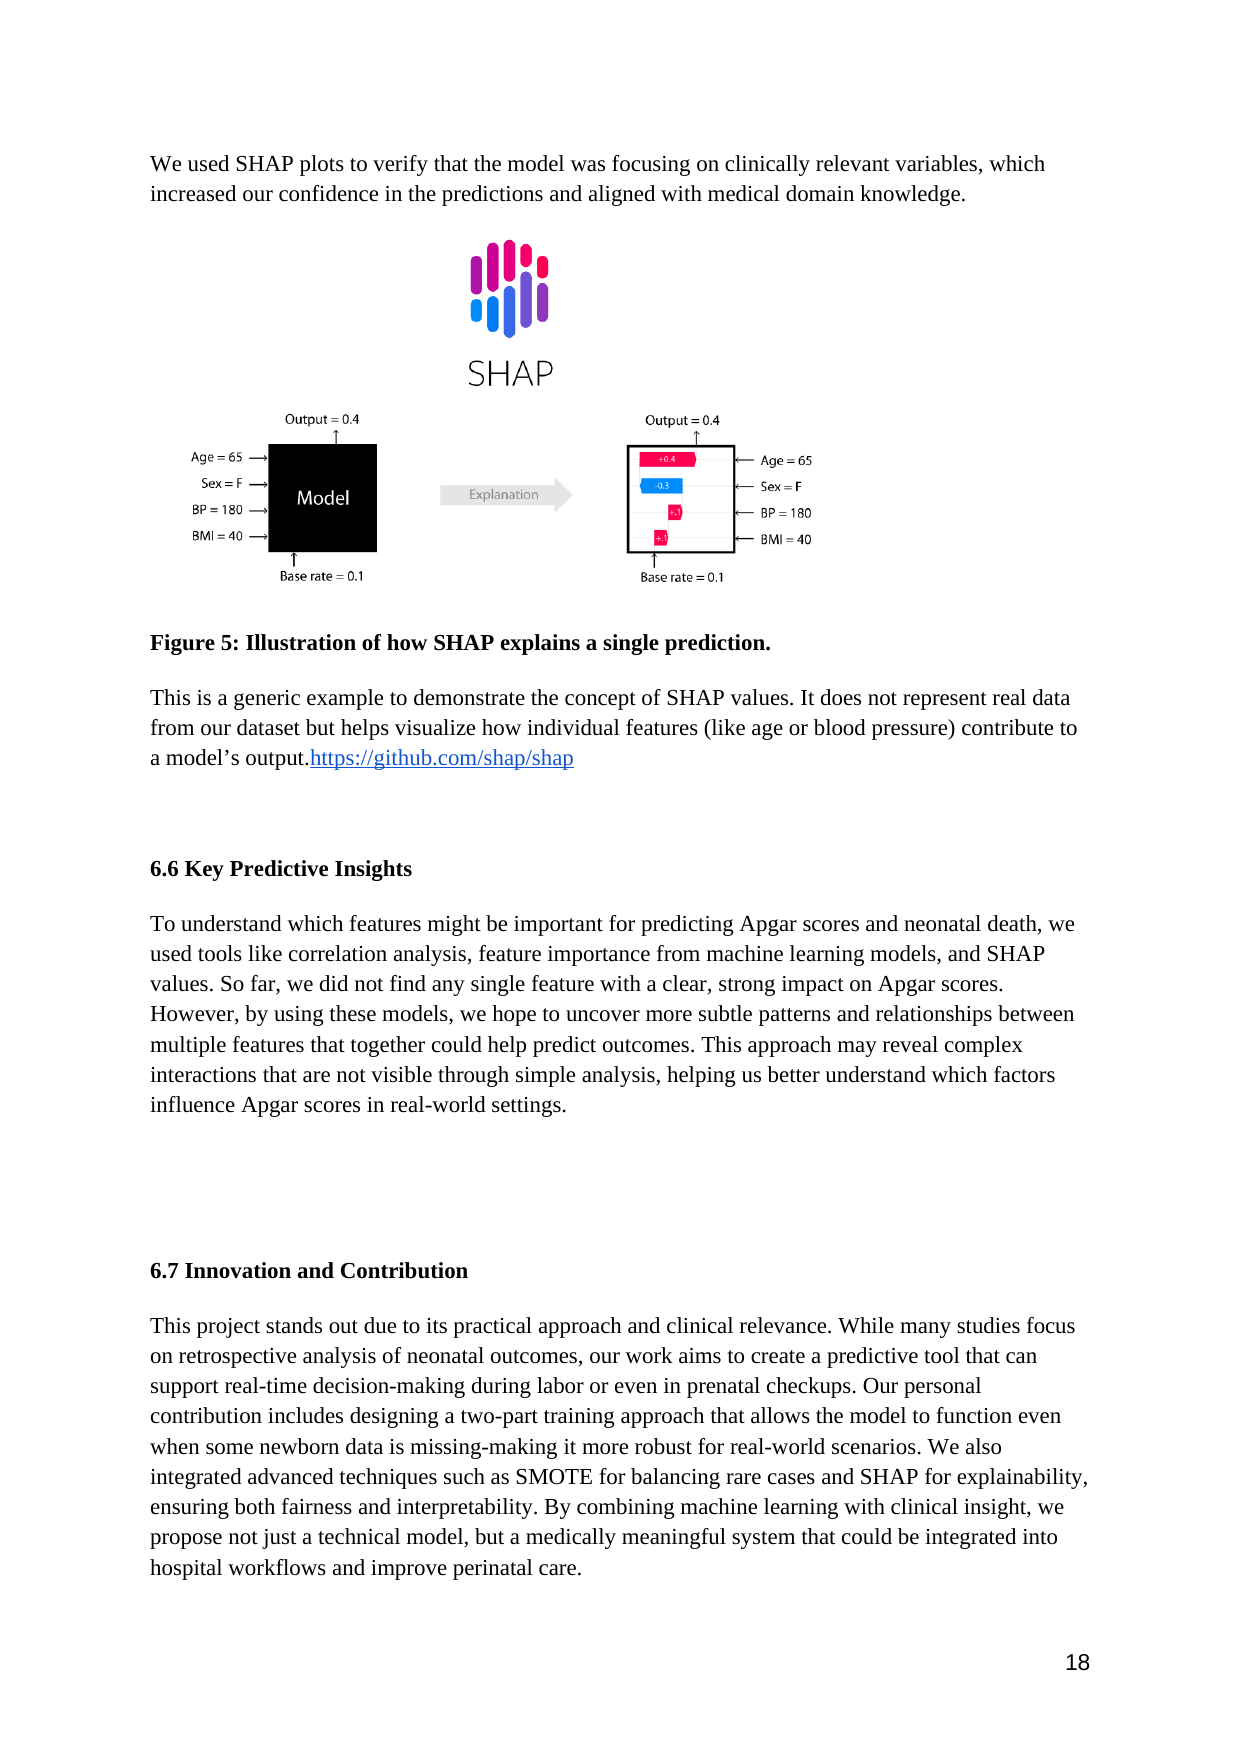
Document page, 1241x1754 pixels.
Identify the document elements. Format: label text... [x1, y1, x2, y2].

text To understand which features might be important for predicting Apgar scores and neonatal death, we used tools like correlation analysis, feature importance from machine learning models, and SHAP values. So far, we did not find any single feature with a clear, strong impact on Apgar scores. However, by using these models, we hope to uncover more subtle patterns and relationships between multiple features that together could help predict outcomes. This approach may reveal complex interactions that are not visible through simple analysis, helping us better understand which factors influence Apgar scores in real-world settings. [150, 910, 1090, 1117]
text Figure 5: Illustration of how SHAP explains a single prediction. [150, 629, 1090, 655]
text This project stands out due to its practical approach and clinical relevance. While many studies focus on retrospective analysis of neonatal outcomes, our work aims to create a predictive tool that can support real-time decision-making during labor or even in prenatal checkups. Our personal contribution includes designing a two-part training approach that allows the model to function even when some newborn data is missing-making it more robust for real-world scenarios. We also integrated advanced techniques such as SMOTE for balancing rare cases and SHAP for explainability, ensuring both fairness and interpretability. By combining machine learning with clinical insight, we propose not just a technical model, but a medically meaningful system that could be integrated into hospital workflows and improve perinatal care. [150, 1312, 1090, 1580]
text 6.6 Key Predictive Insights [150, 855, 1090, 881]
picture [150, 210, 825, 600]
text 6.7 Innovation and Contribution [150, 1257, 1090, 1283]
text This is a generic example to demonstrate the concept of SHAP values. It does not represent real data from our dataset but helps visualize how individual features (like age or blood pressure) contribute to a model’s output.https://github.com/shap/shap [150, 684, 1090, 771]
